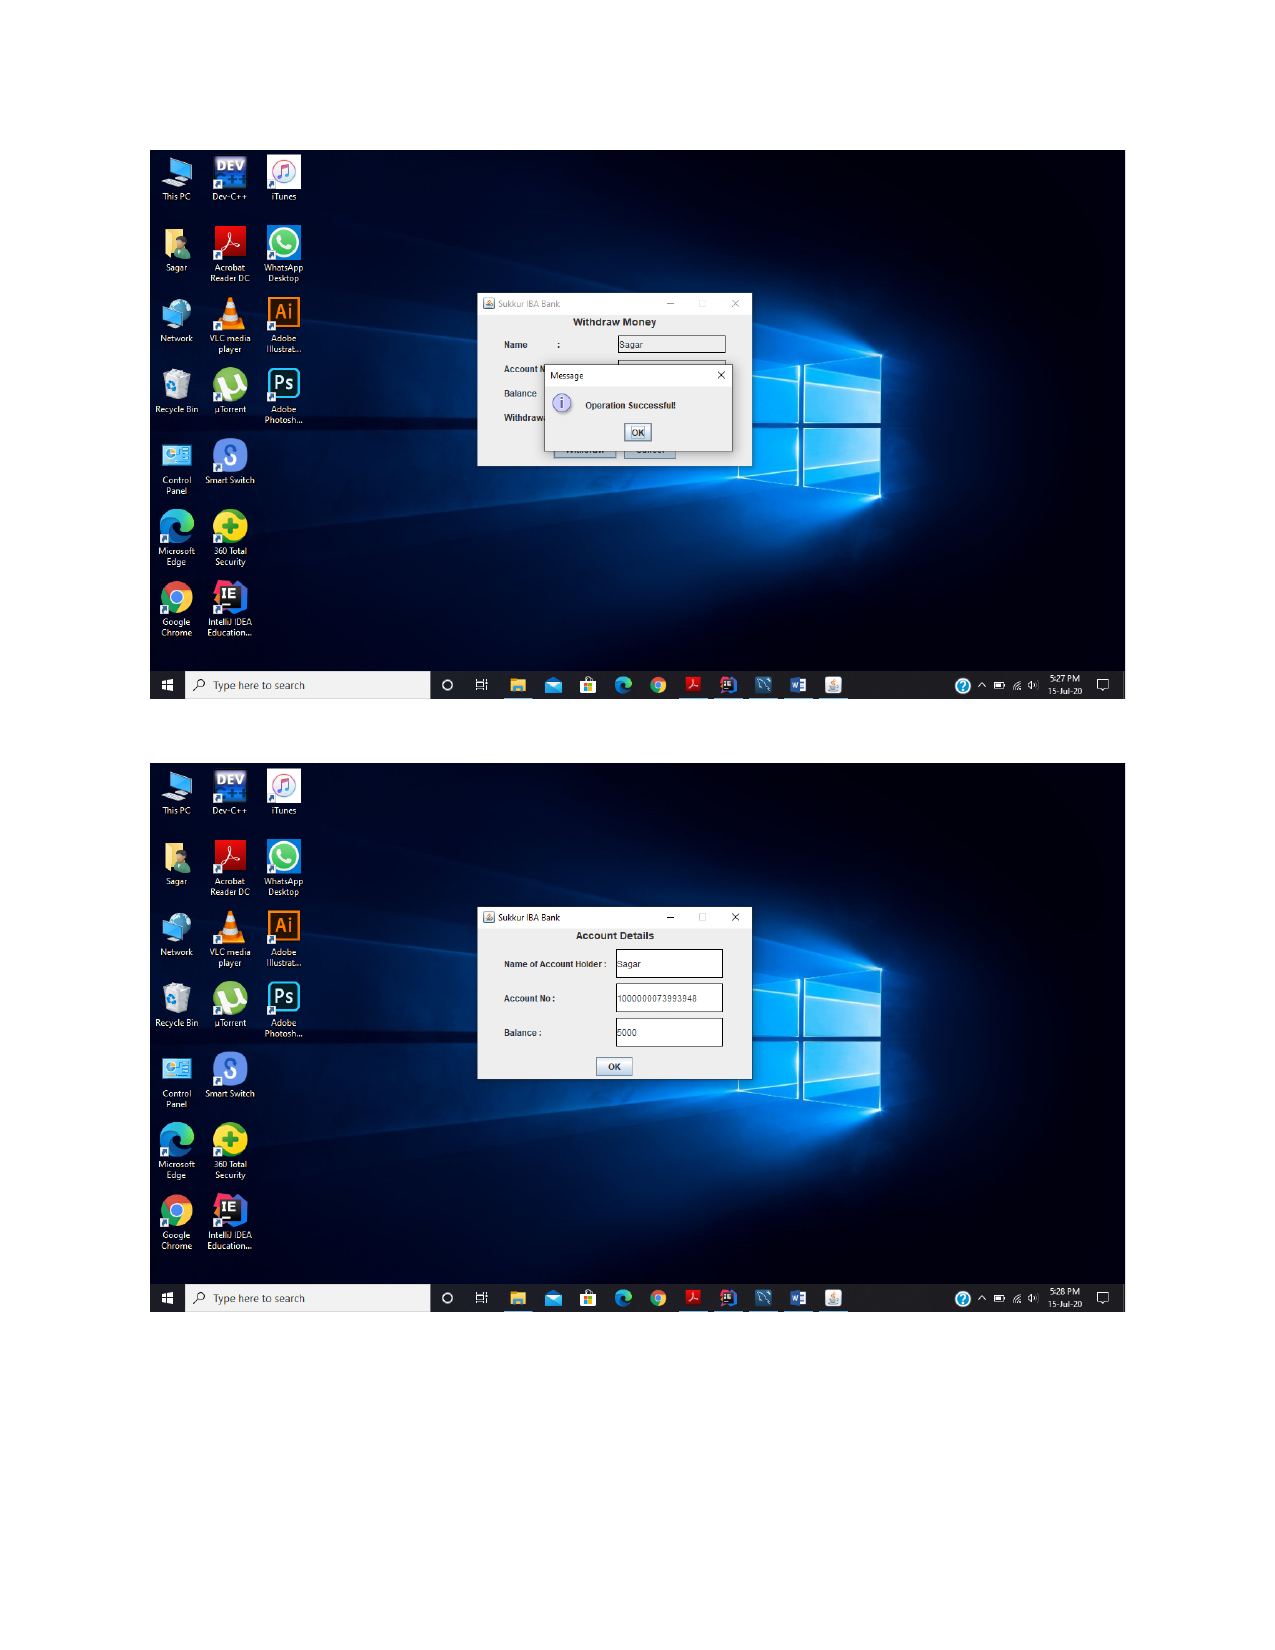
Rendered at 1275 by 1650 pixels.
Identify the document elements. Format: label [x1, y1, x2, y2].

picture [150, 763, 1125, 1312]
picture [150, 150, 1125, 699]
